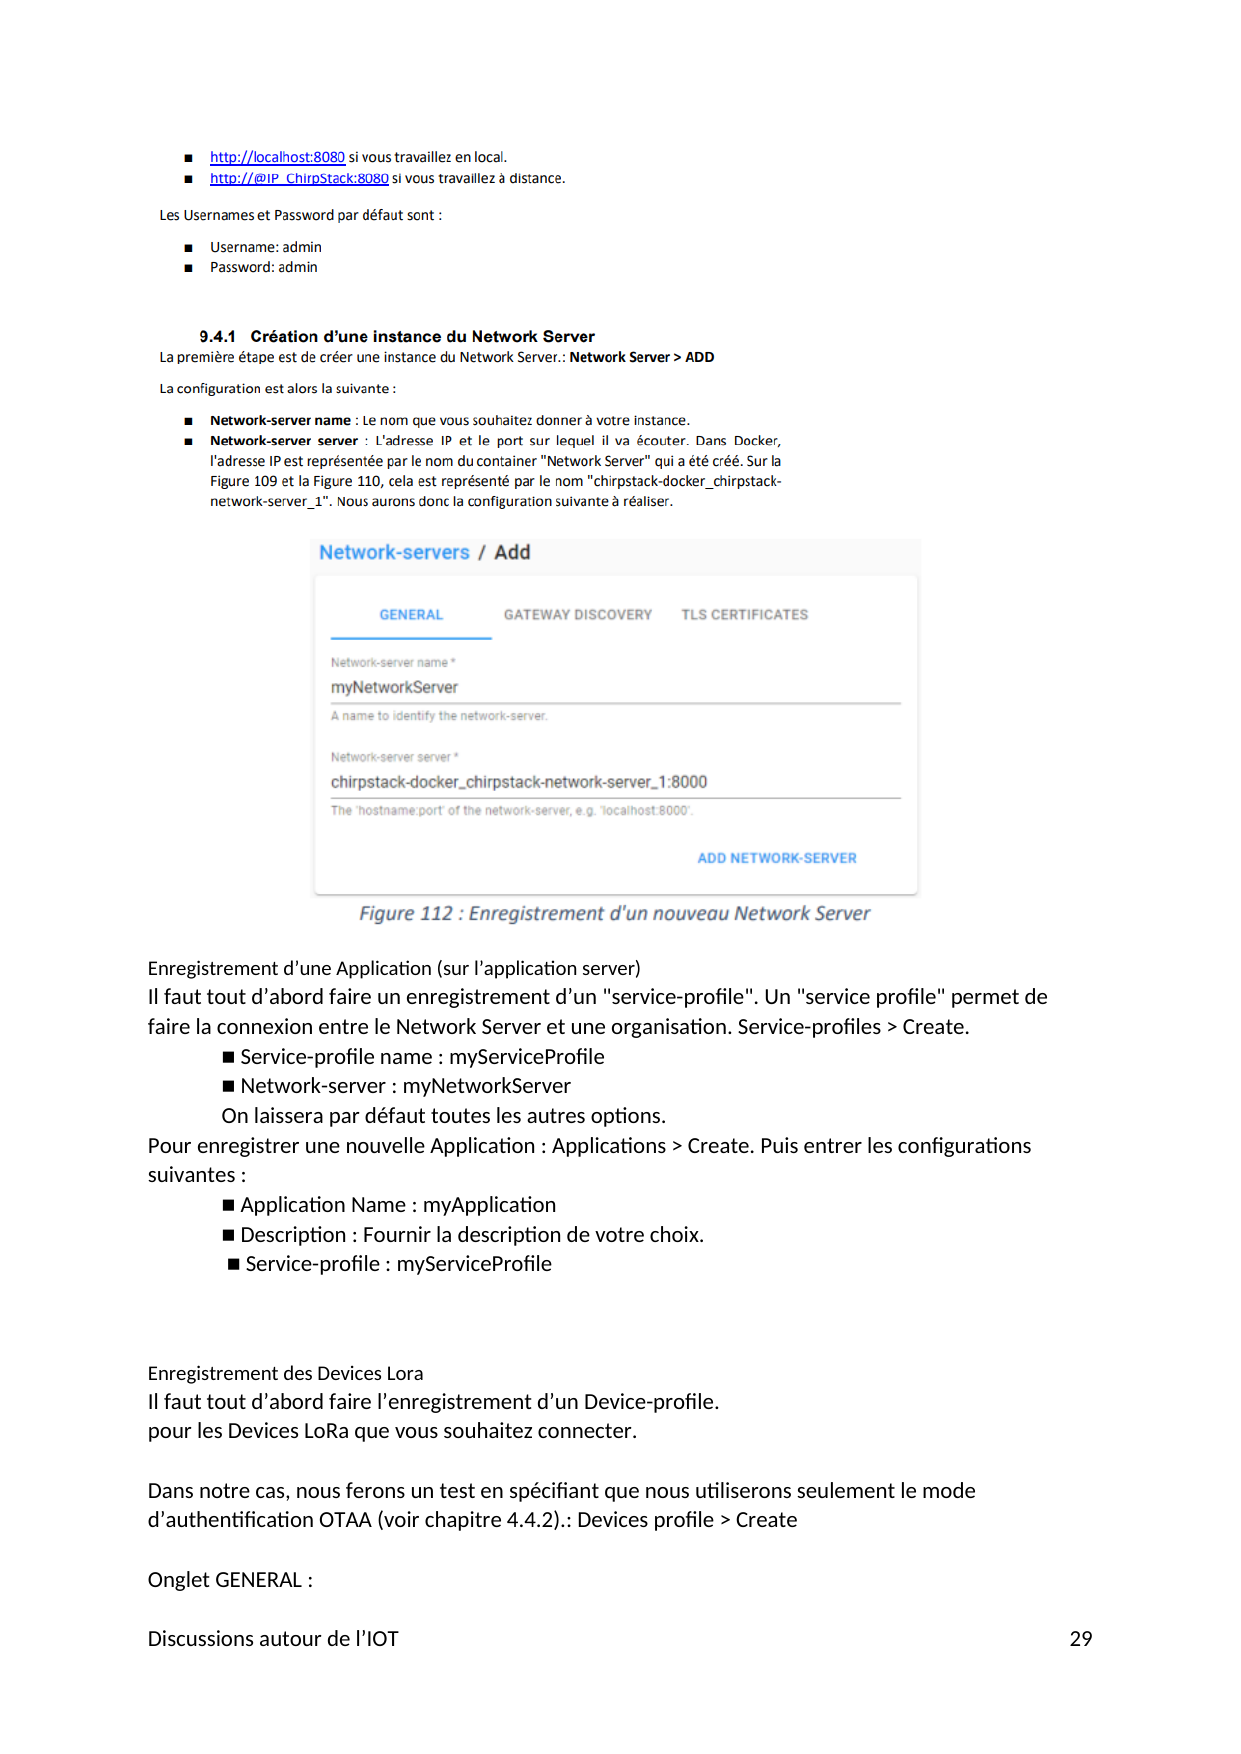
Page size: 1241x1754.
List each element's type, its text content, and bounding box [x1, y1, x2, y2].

picture [309, 527, 931, 927]
text Enregistrement des Devices Lora [148, 1360, 1093, 1385]
text pour les Devices LoRa que vous souhaitez connecter. [148, 1416, 1093, 1444]
text ■ Application Name : myApplication [148, 1190, 1093, 1218]
text ■ Network-server : myNetworkServer [221, 1071, 1093, 1099]
text On laissera par défaut toutes les autres options. [221, 1101, 1093, 1129]
text Dans notre cas, nous ferons un test en spécifiant que nous utiliserons seulement le mode d’authentification OTAA (voir chapitre 4.4.2).: Devices profile > Create [148, 1476, 1093, 1533]
picture [147, 147, 802, 526]
text Il faut tout d’abord faire un enregistrement d’un "service-profile". Un "service profile" permet de faire la connexion entre le Network Server et une organisation. Service-profiles > Create. [148, 982, 1093, 1040]
text Il faut tout d’abord faire l’enregistrement d’un Device-profile. [148, 1387, 1093, 1415]
text ■ Description : Fournir la description de votre choix. [148, 1220, 1093, 1248]
text Enregistrement d’une Application (sur l’application server) [148, 956, 1093, 981]
text Onglet GENERAL : [148, 1565, 1093, 1593]
text ■ Service-profile name : myServiceProfile [148, 1042, 1093, 1070]
text ■ Service-profile : myServiceProfile [148, 1249, 1093, 1278]
text Pour enregistrer une nouvelle Application : Applications > Create. Puis entrer les configurations suivantes : [148, 1131, 1093, 1188]
